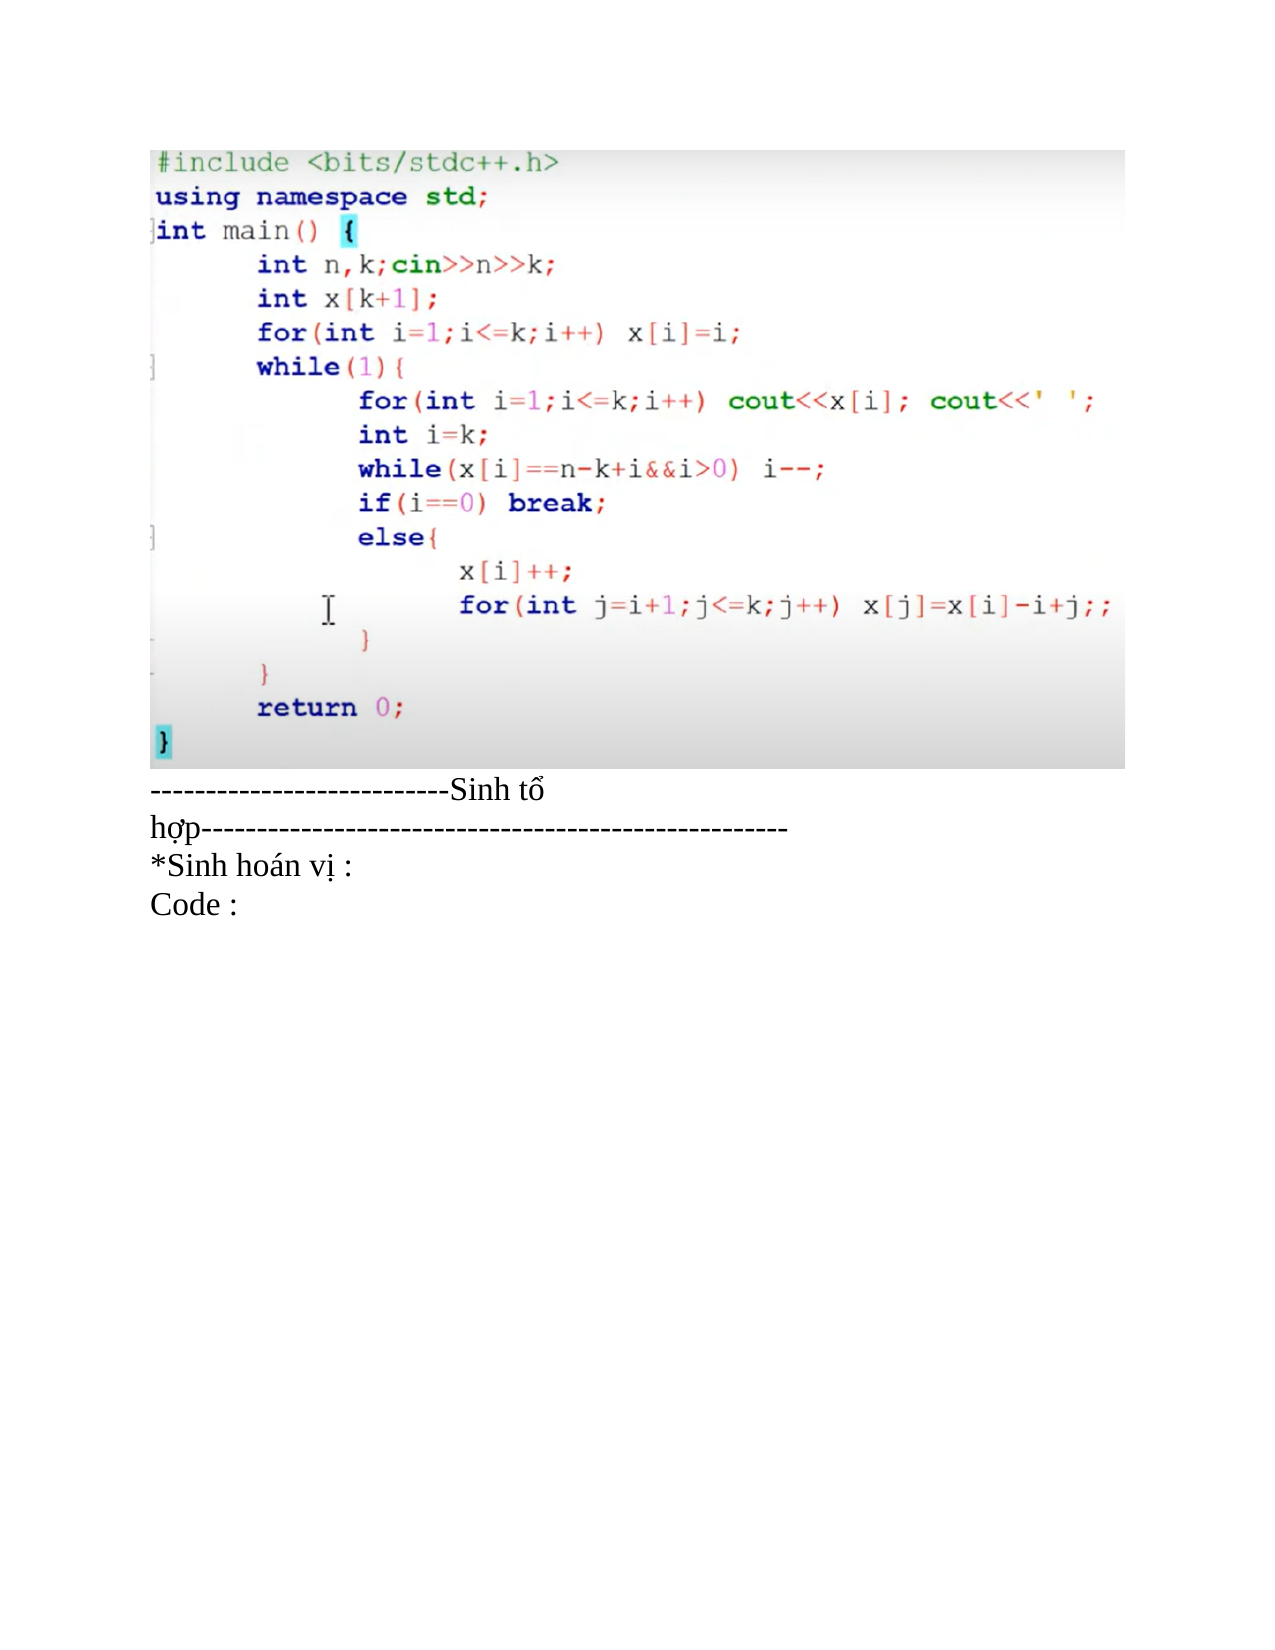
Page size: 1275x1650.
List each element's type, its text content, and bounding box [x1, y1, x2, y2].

text ---------------------------Sinh tổ hợp----------------------------------------------------- [150, 769, 1125, 846]
picture [150, 150, 1125, 769]
text *Sinh hoán vị : [150, 846, 1125, 884]
text Code : [150, 884, 1125, 922]
